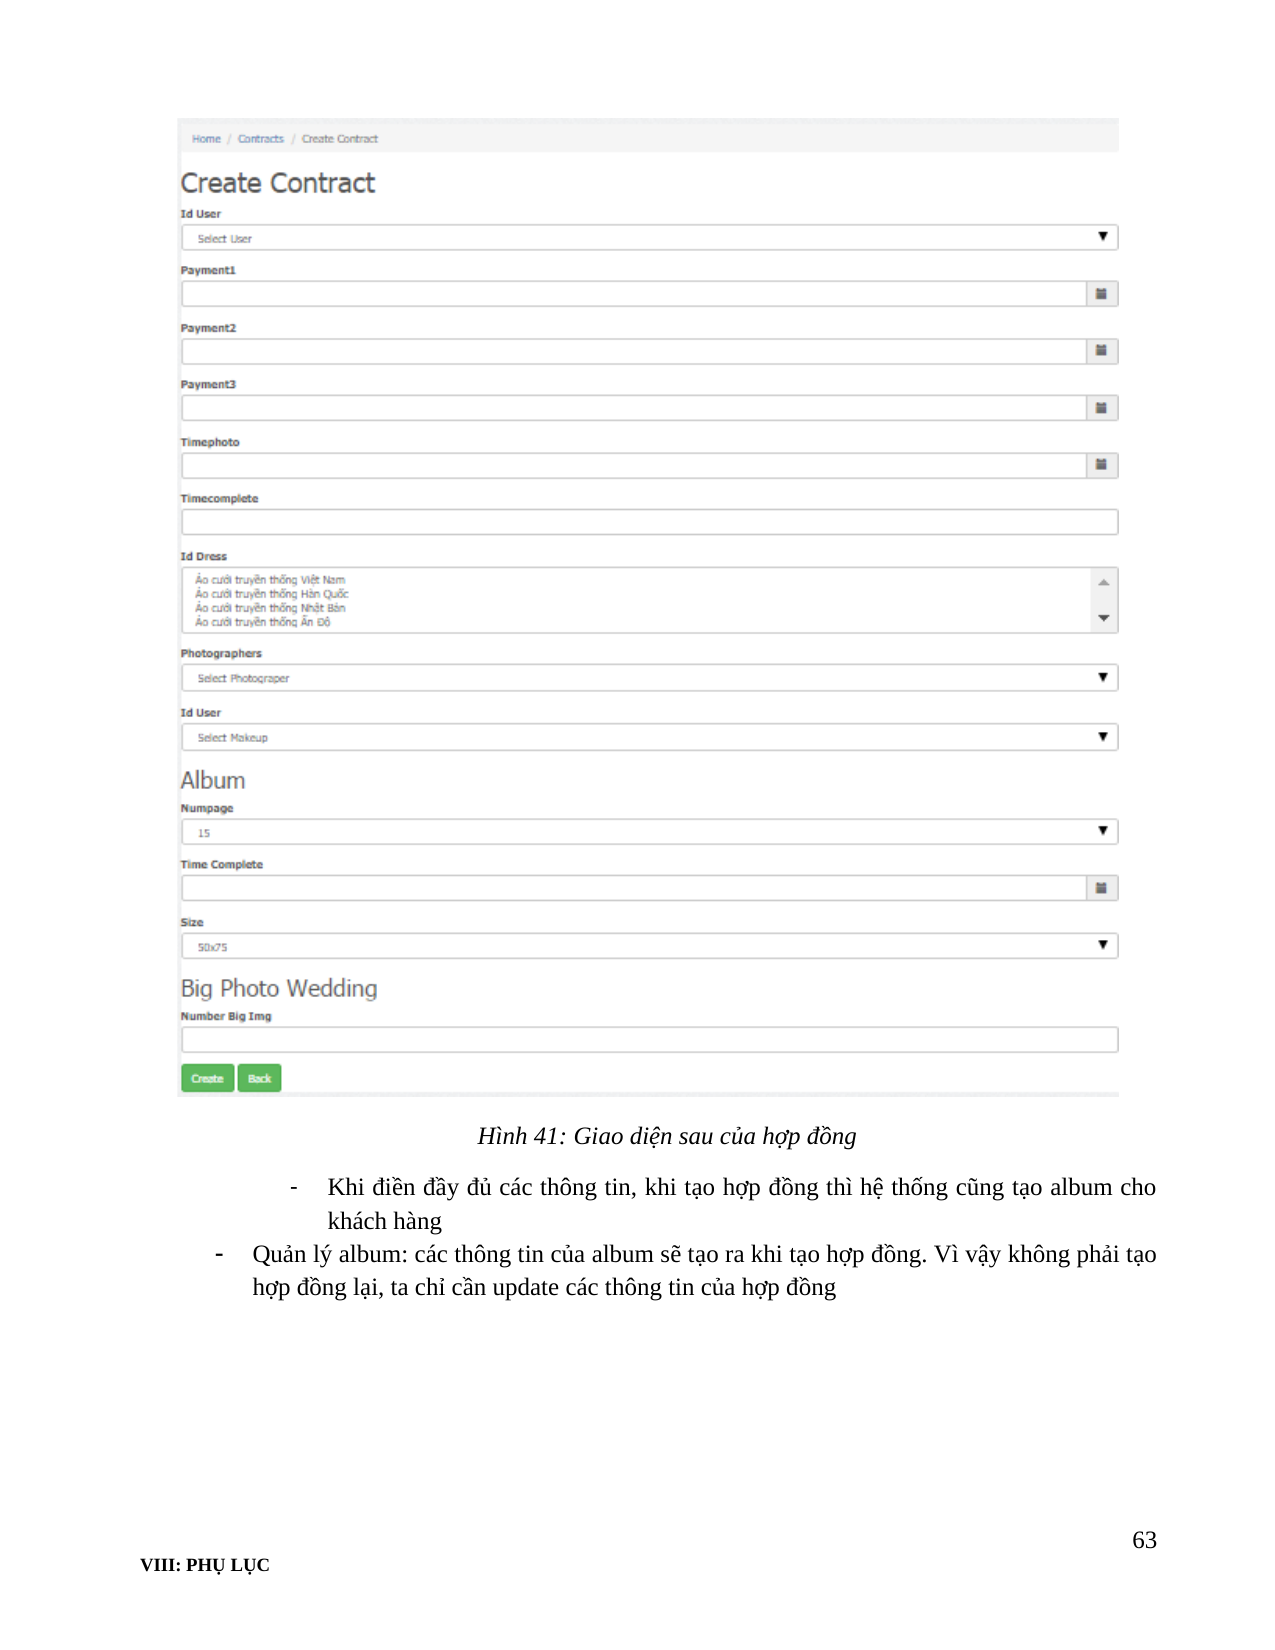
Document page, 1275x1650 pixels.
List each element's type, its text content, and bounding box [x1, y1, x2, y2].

text Hình 41: Giao diện sau của hợp đồng [177, 1121, 1157, 1150]
list Khi điền đầy đủ các thông tin, khi tạo hợp đồng thì hệ thống cũng tạo album cho khách hàng [290, 1171, 1157, 1234]
picture [177, 118, 1119, 1097]
list Quản lý album: các thông tin của album sẽ tạo ra khi tạo hợp đồng. Vì vậy không phải tạo hợp đồng lại, ta chỉ cần update các thông tin của hợp đồng [215, 1239, 1157, 1301]
